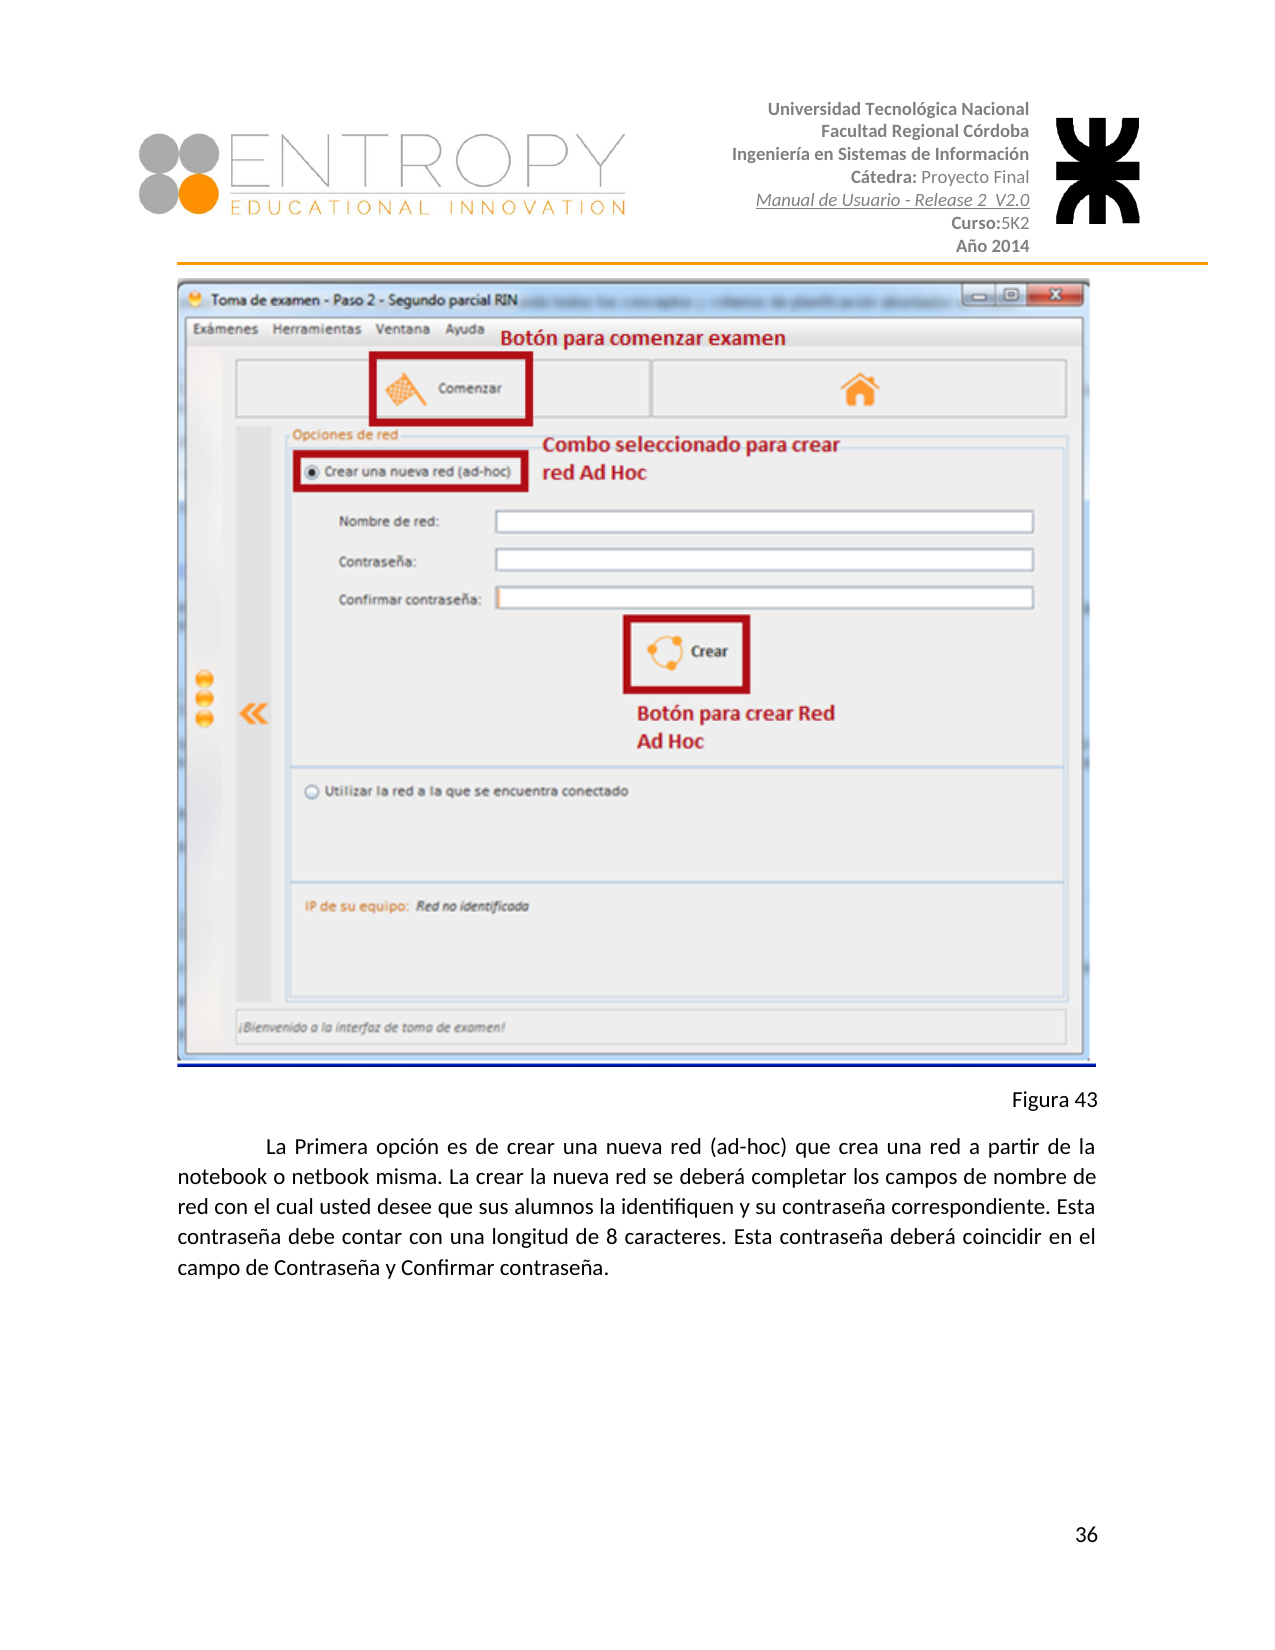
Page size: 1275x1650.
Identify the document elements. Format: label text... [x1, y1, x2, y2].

picture [122, 119, 643, 229]
text Figura 43 [177, 1085, 1098, 1113]
text La Primera opción es de crear una nueva red (ad-hoc) que crea una red a partir de la notebook o netbook misma. La crear la nueva red se deberá completar los campos de nombre de red con el cual usted desee que sus alumnos la identifiquen y su contraseña correspondiente. Esta contraseña debe contar con una longitud de 8 caracteres. Esta contraseña deberá coincidir en el campo de Contraseña y Confirmar contraseña. [177, 1132, 1098, 1281]
picture [177, 278, 1096, 1067]
